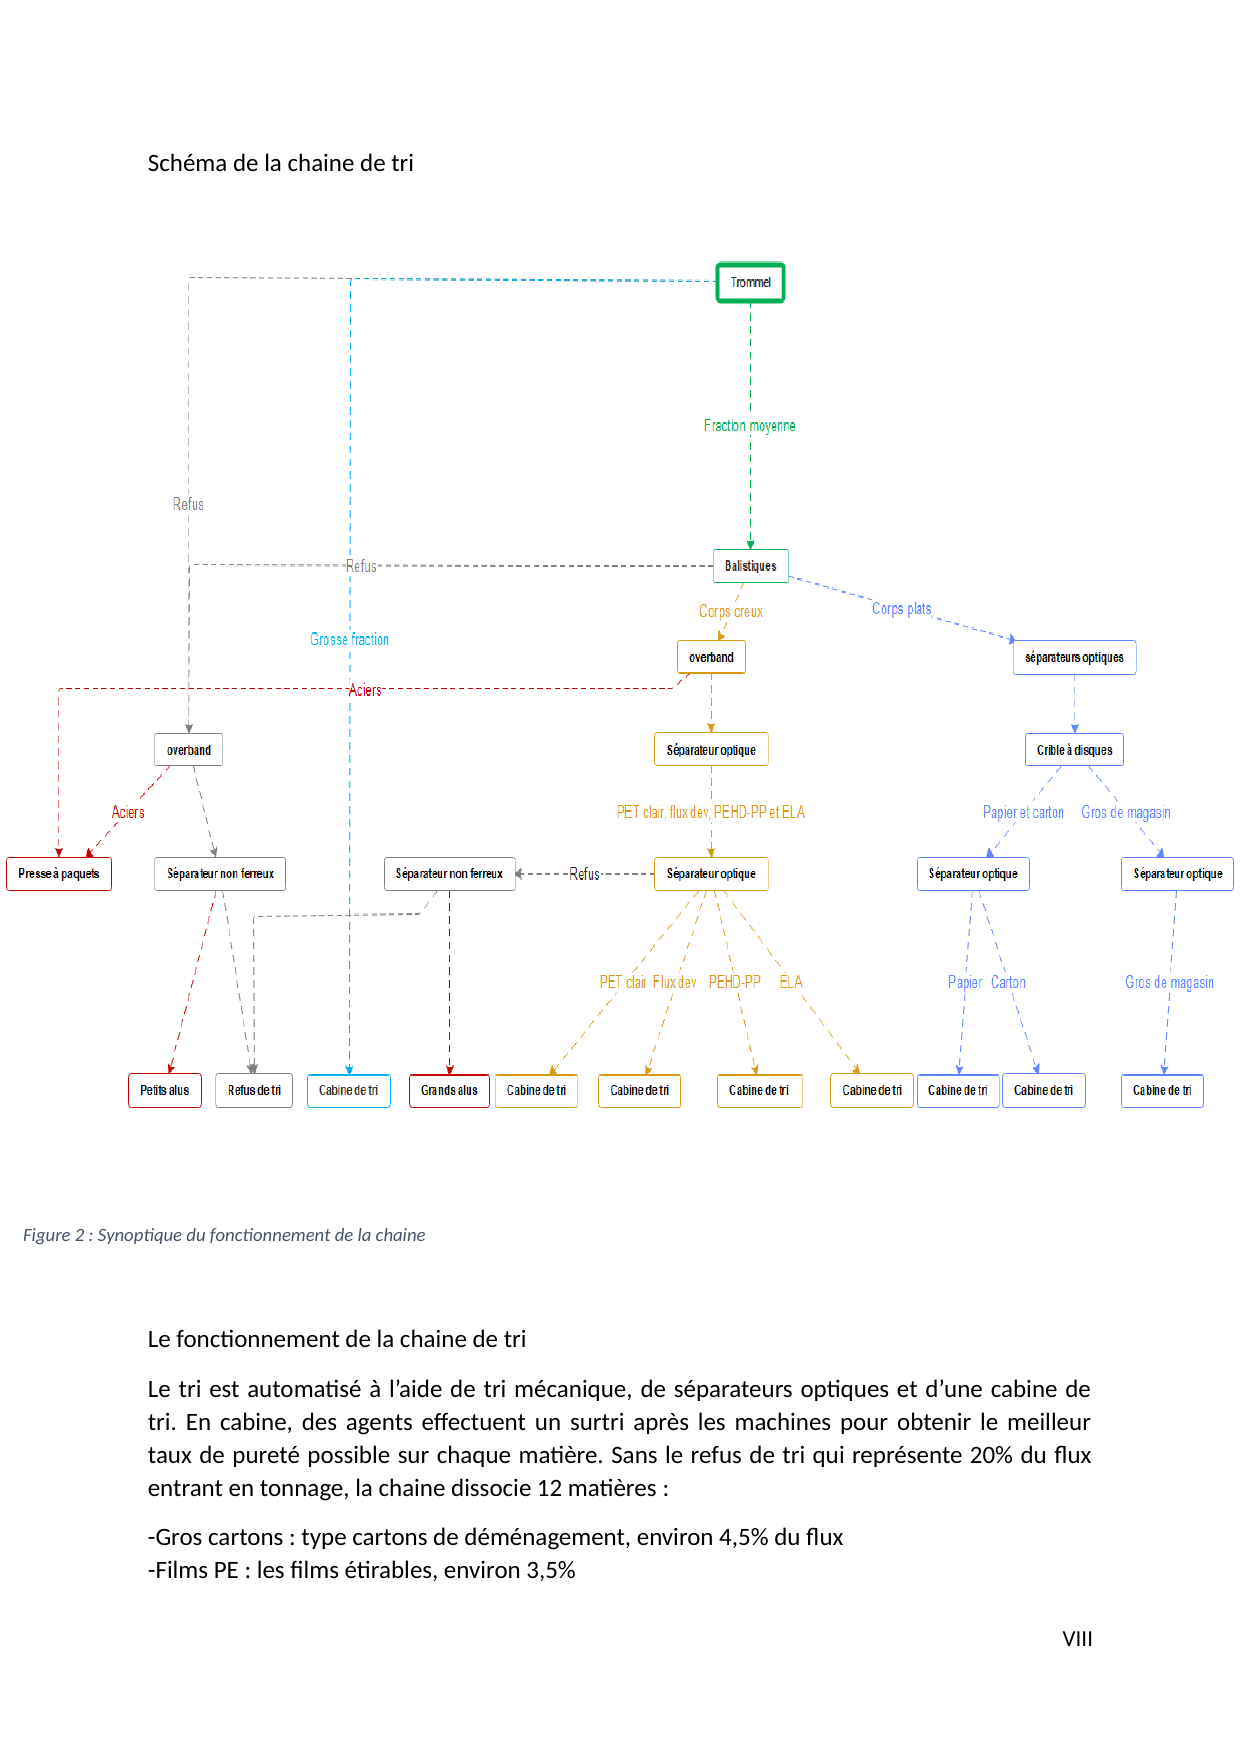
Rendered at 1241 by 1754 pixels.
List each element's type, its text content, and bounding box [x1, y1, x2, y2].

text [148, 1521, 1093, 1585]
text Schéma de la chaine de tri [148, 148, 1093, 178]
text Le fonctionnement de la chaine de tri [148, 1323, 1093, 1354]
picture [2, 258, 1238, 1117]
text Le tri est automatisé à l’aide de tri mécanique, de séparateurs optiques et d’une cabine de tri. En cabine, des agents effectuent un surtri après les machines pour obtenir le meilleur taux de pureté possible sur chaque matière. Sans le refus de tri qui représente 20% du flux entrant en tonnage, la chaine dissocie 12 matières : [148, 1373, 1093, 1502]
